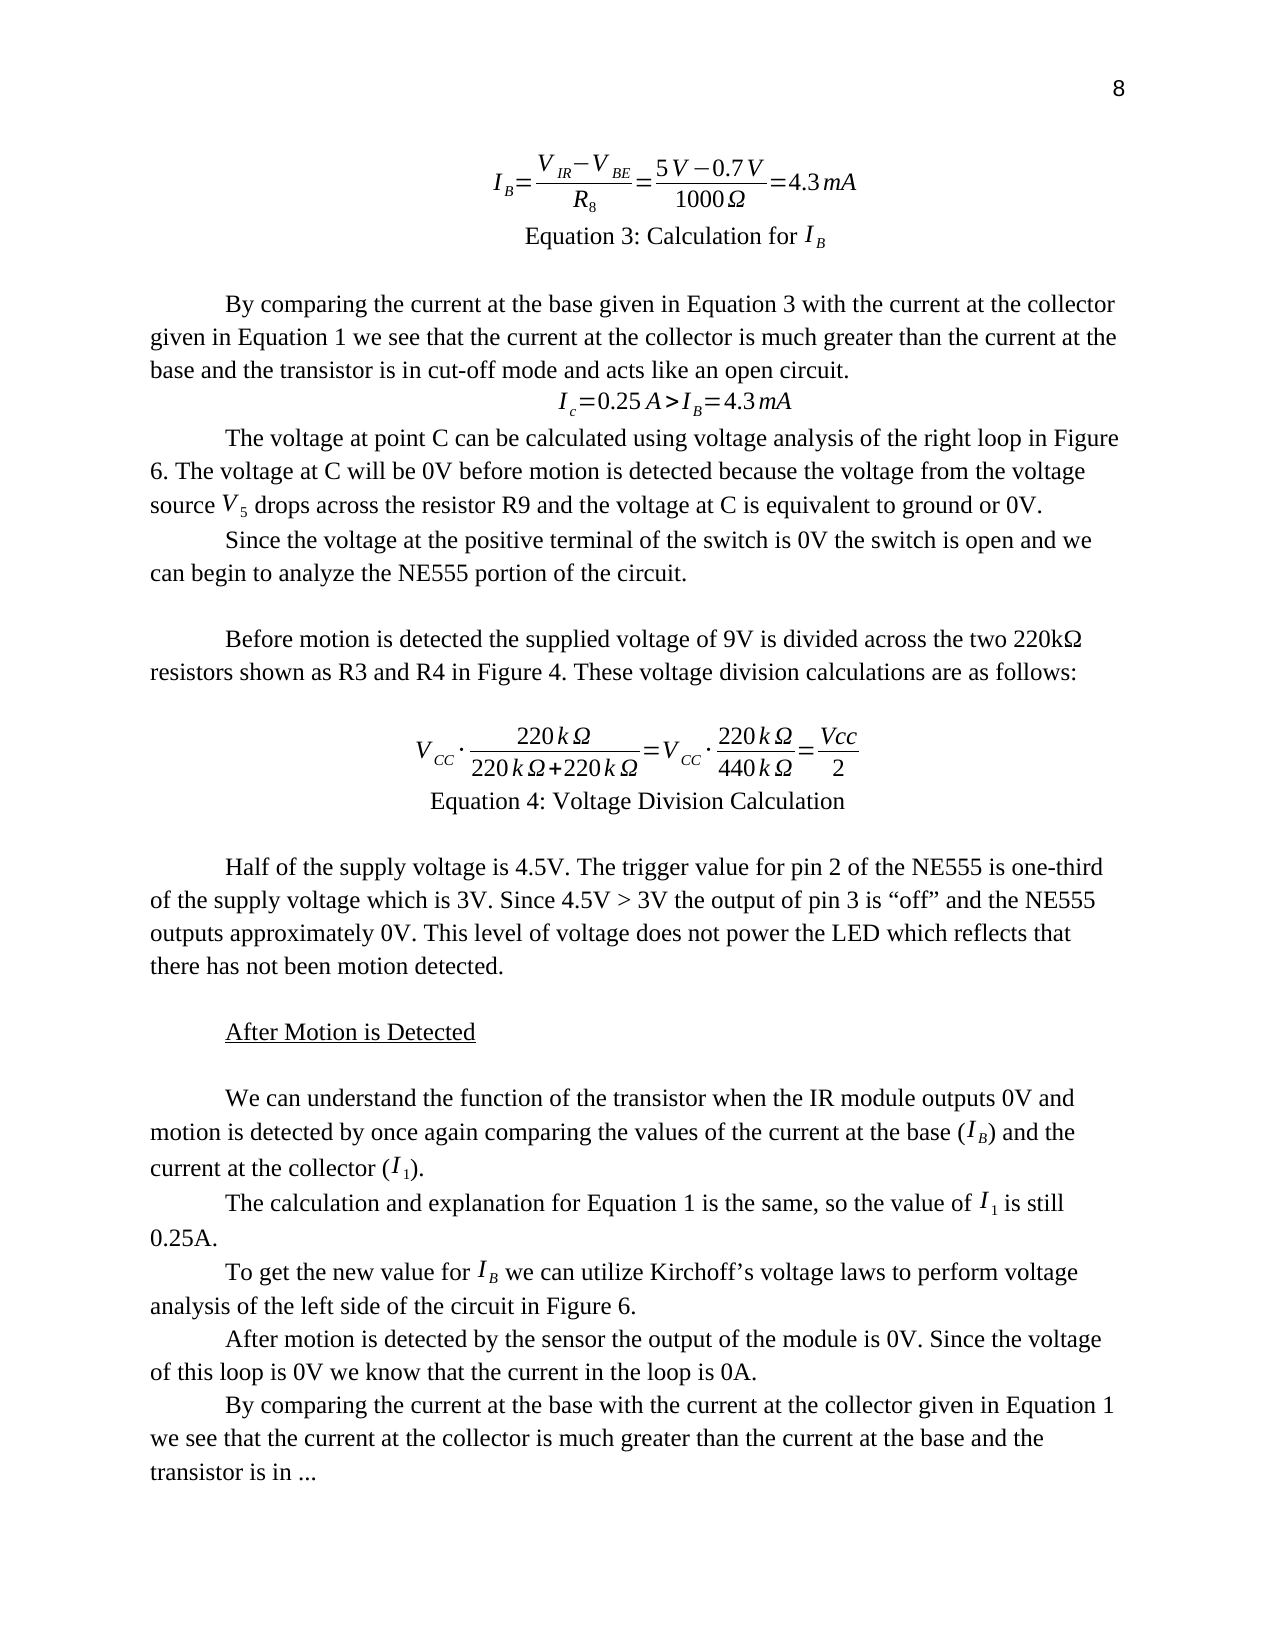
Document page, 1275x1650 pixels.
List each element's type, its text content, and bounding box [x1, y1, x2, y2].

text By comparing the current at the base with the current at the collector given in Equation 1 we see that the current at the collector is much greater than the current at the base and the transistor is in ... [150, 1391, 1125, 1485]
text Equation 4: Voltage Division Calculation [150, 786, 1125, 814]
text The calculation and explanation for Equation 1 is the same, so the value of is still 0.25A. [150, 1187, 1125, 1252]
text The voltage at point C can be calculated using voltage analysis of the right loop in Figure 6. The voltage at C will be 0V before motion is detected because the voltage from the voltage source drops across the resistor R9 and the voltage at C is equivalent to ground or 0V. [150, 423, 1125, 521]
text After motion is detected by the sensor the output of the module is 0V. Since the voltage of this loop is 0V we know that the current in the loop is 0A. [150, 1324, 1125, 1386]
text We can understand the function of the transistor when the IR module outputs 0V and motion is detected by once again comparing the values of the current at the base () and the current at the collector (). [150, 1083, 1125, 1183]
text Half of the supply voltage is 4.5V. The trigger value for pin 2 of the NE555 is one-third of the supply voltage which is 3V. Since 4.5V > 3V the output of pin 3 is “off” and the NE555 outputs approximately 0V. This level of voltage does not power the LED which reflects that there has not been motion detected. [150, 852, 1125, 979]
text Equation 3: Calculation for [150, 220, 1125, 252]
text Since the voltage at the positive terminal of the switch is 0V the switch is open and we can begin to analyze the NE555 portion of the circuit. [150, 525, 1125, 587]
text By comparing the current at the base given in Equation 3 with the current at the collector given in Equation 1 we see that the current at the collector is much greater than the current at the base and the transistor is in cut-off mode and acts like an open circuit. [150, 289, 1125, 384]
text Before motion is detected the supplied voltage of 9V is divided across the two 220kΩ resistors shown as R3 and R4 in Figure 4. These voltage division calculations are as follows: [150, 624, 1125, 686]
text After Motion is Detected [150, 1017, 1125, 1046]
text To get the new value for we can utilize Kirchoff’s voltage laws to perform voltage analysis of the left side of the circuit in Figure 6. [150, 1256, 1125, 1320]
